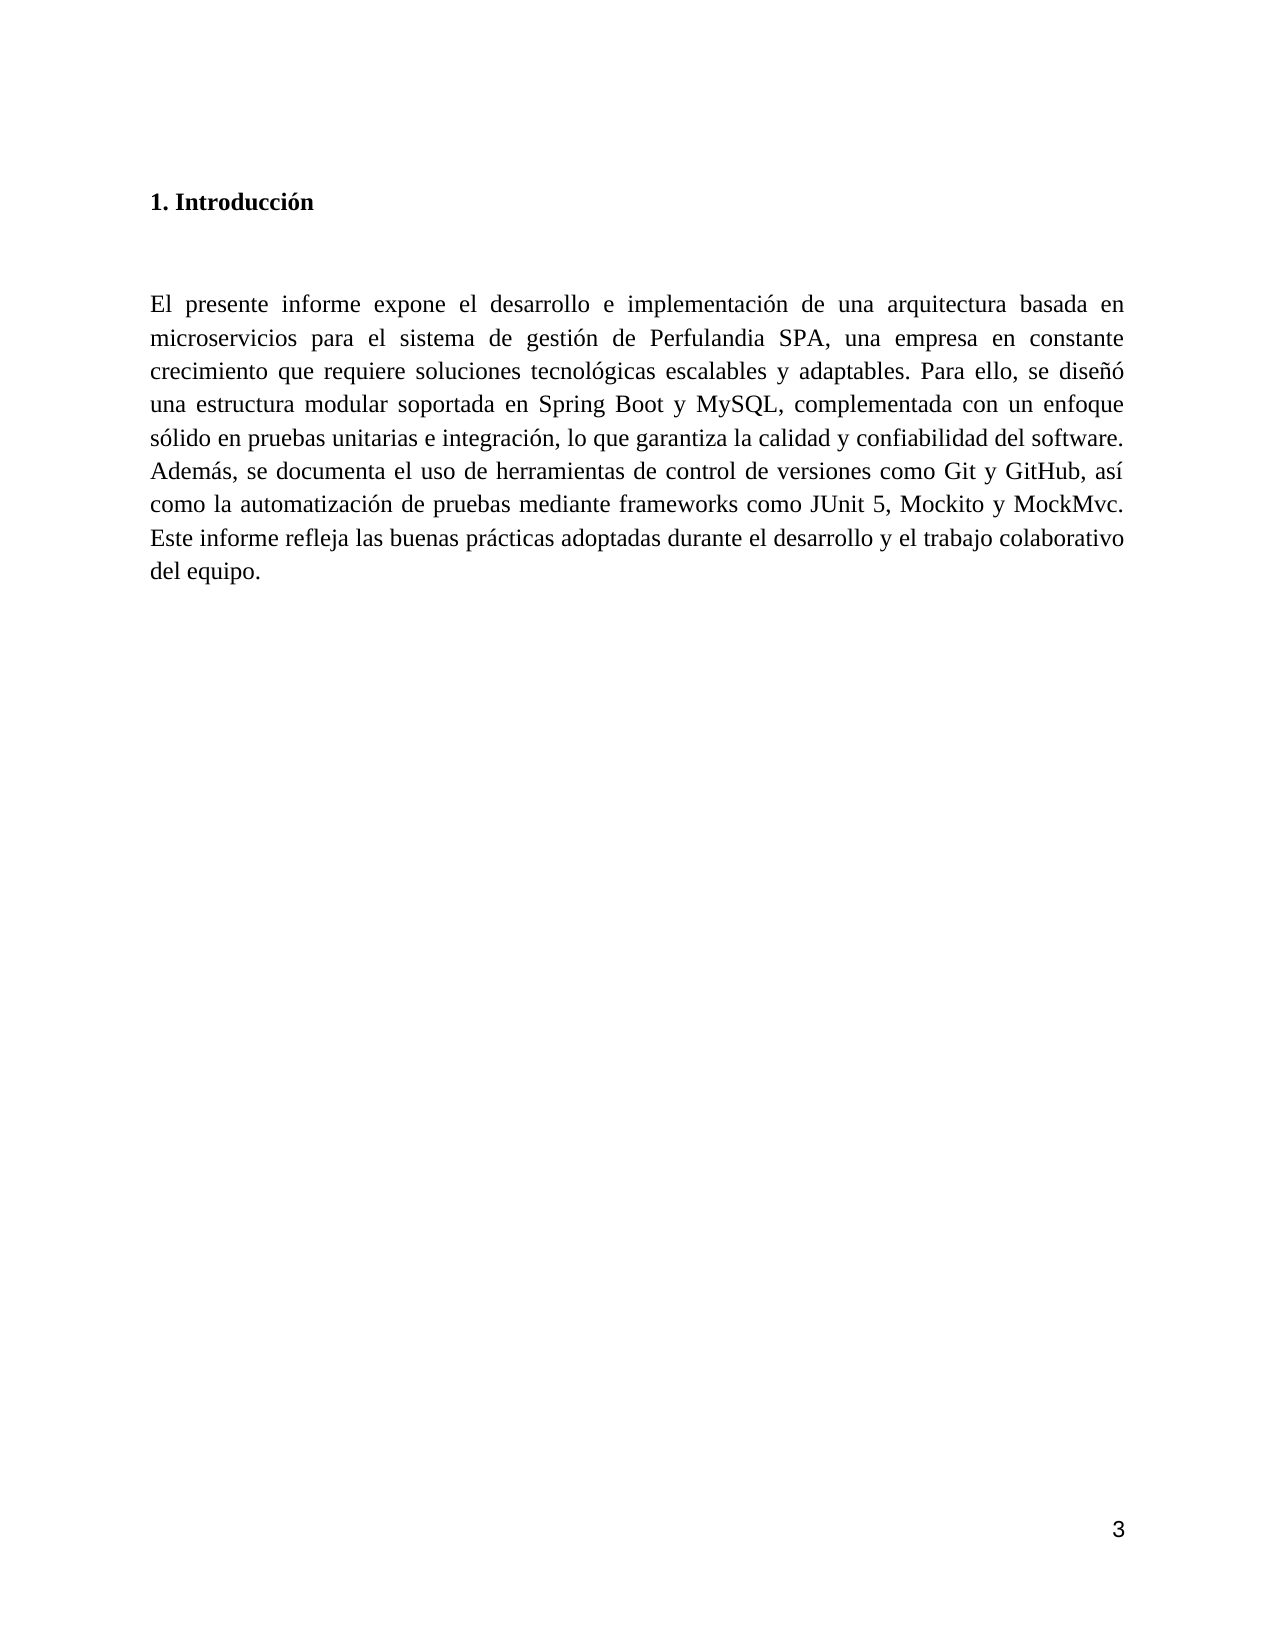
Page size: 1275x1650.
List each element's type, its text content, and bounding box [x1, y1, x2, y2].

text El presente informe expone el desarrollo e implementación de una arquitectura basada en microservicios para el sistema de gestión de Perfulandia SPA, una empresa en constante crecimiento que requiere soluciones tecnológicas escalables y adaptables. Para ello, se diseñó una estructura modular soportada en Spring Boot y MySQL, complementada con un enfoque sólido en pruebas unitarias e integración, lo que garantiza la calidad y confiabilidad del software. Además, se documenta el uso de herramientas de control de versiones como Git y GitHub, así como la automatización de pruebas mediante frameworks como JUnit 5, Mockito y MockMvc. Este informe refleja las buenas prácticas adoptadas durante el desarrollo y el trabajo colaborativo del equipo. [150, 289, 1125, 585]
subtitle 1. Introducción [150, 187, 1125, 216]
